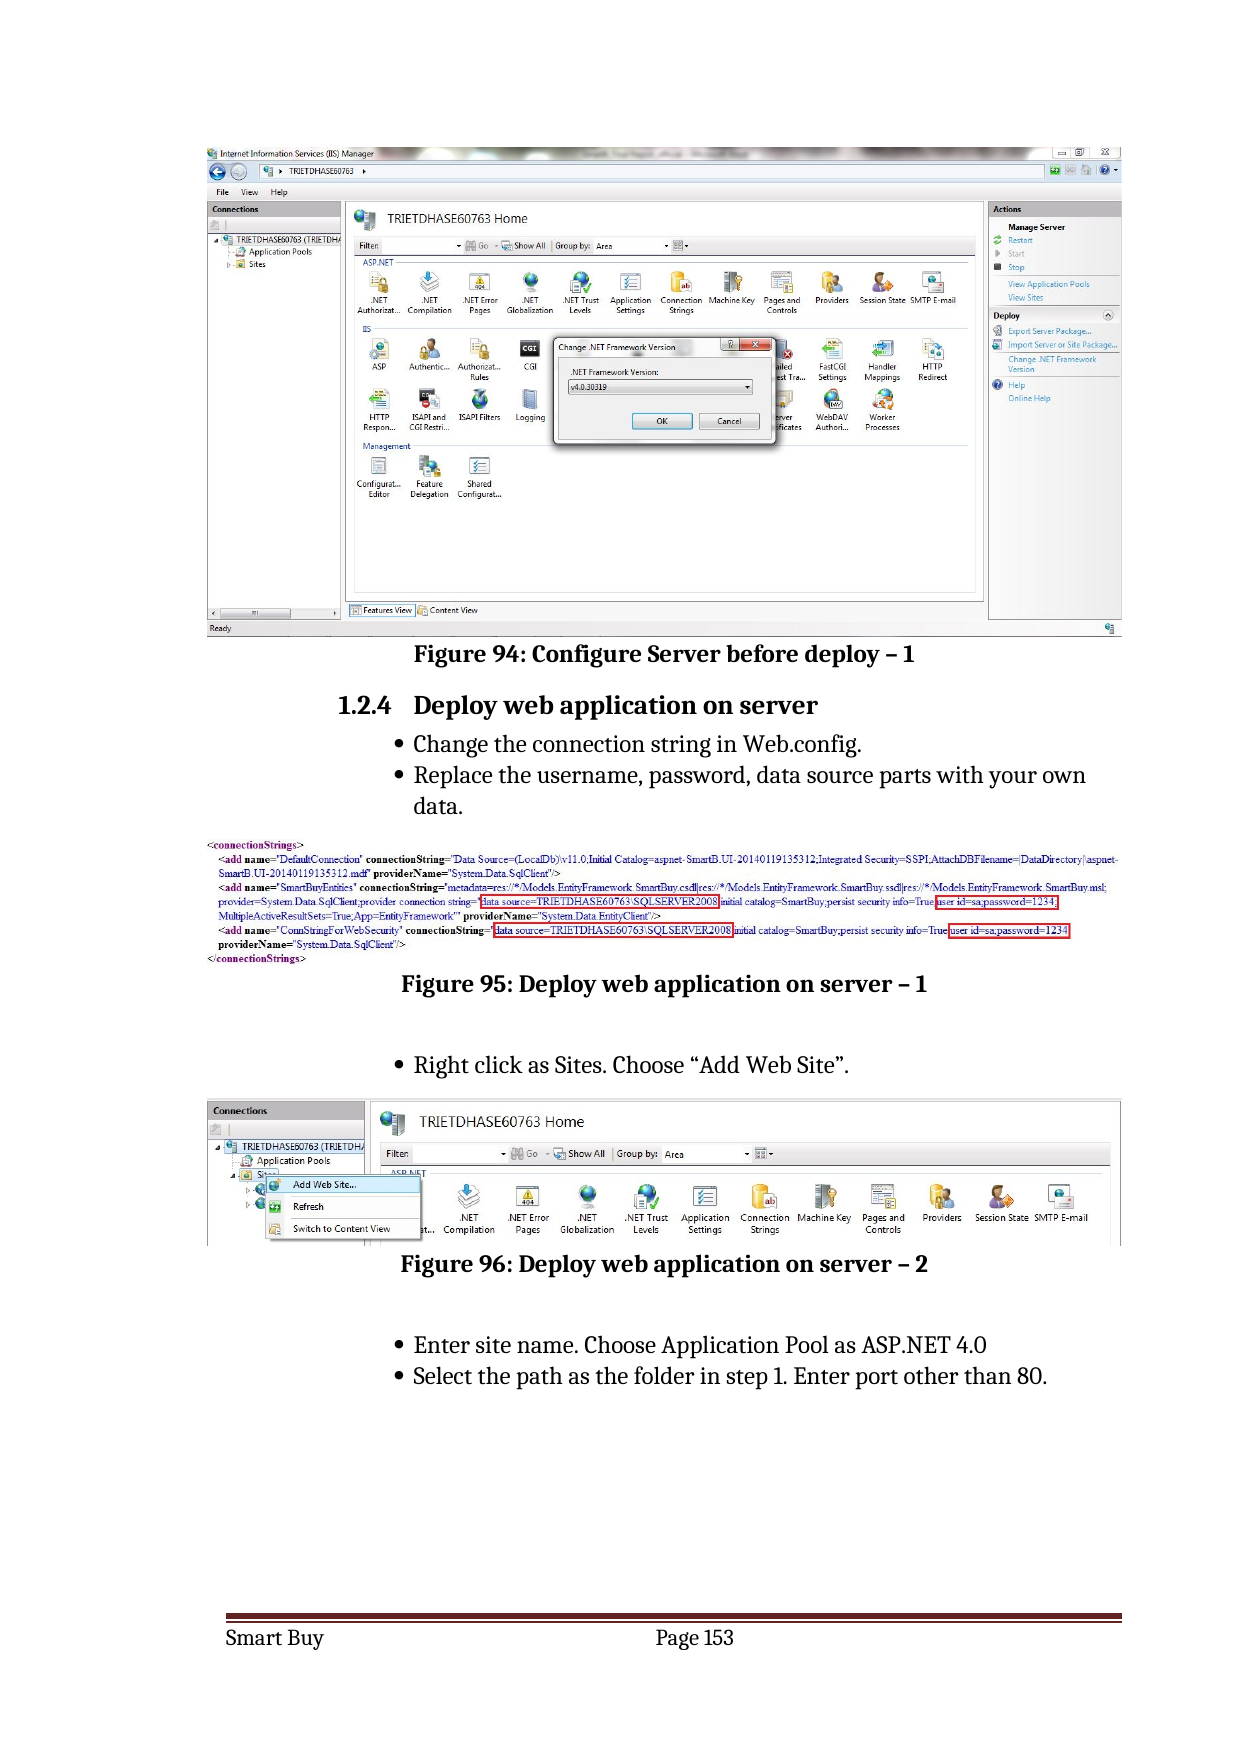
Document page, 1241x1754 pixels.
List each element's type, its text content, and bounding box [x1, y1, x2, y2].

list Replace the username, password, data source parts with your own data. [394, 761, 1122, 820]
subtitle Deploy web application on server [338, 690, 1122, 721]
text Figure 94: Configure Server before deploy – 1 [207, 640, 1122, 669]
text Figure 96: Deploy web application on server – 2 [207, 1250, 1122, 1279]
text Figure 95: Deploy web application on server – 1 [207, 970, 1122, 999]
list Change the connection string in Web.config. [394, 729, 1122, 758]
list Enter site name. Choose Application Pool as ASP.NET 4.0 [394, 1331, 1122, 1359]
list Right click as Sites. Choose “Add Web Site”. [394, 1051, 1122, 1079]
list Select the path as the folder in step 1. Enter port other than 80. [394, 1362, 1122, 1390]
picture [207, 1098, 1122, 1246]
picture [207, 839, 1122, 966]
picture [207, 147, 1122, 637]
